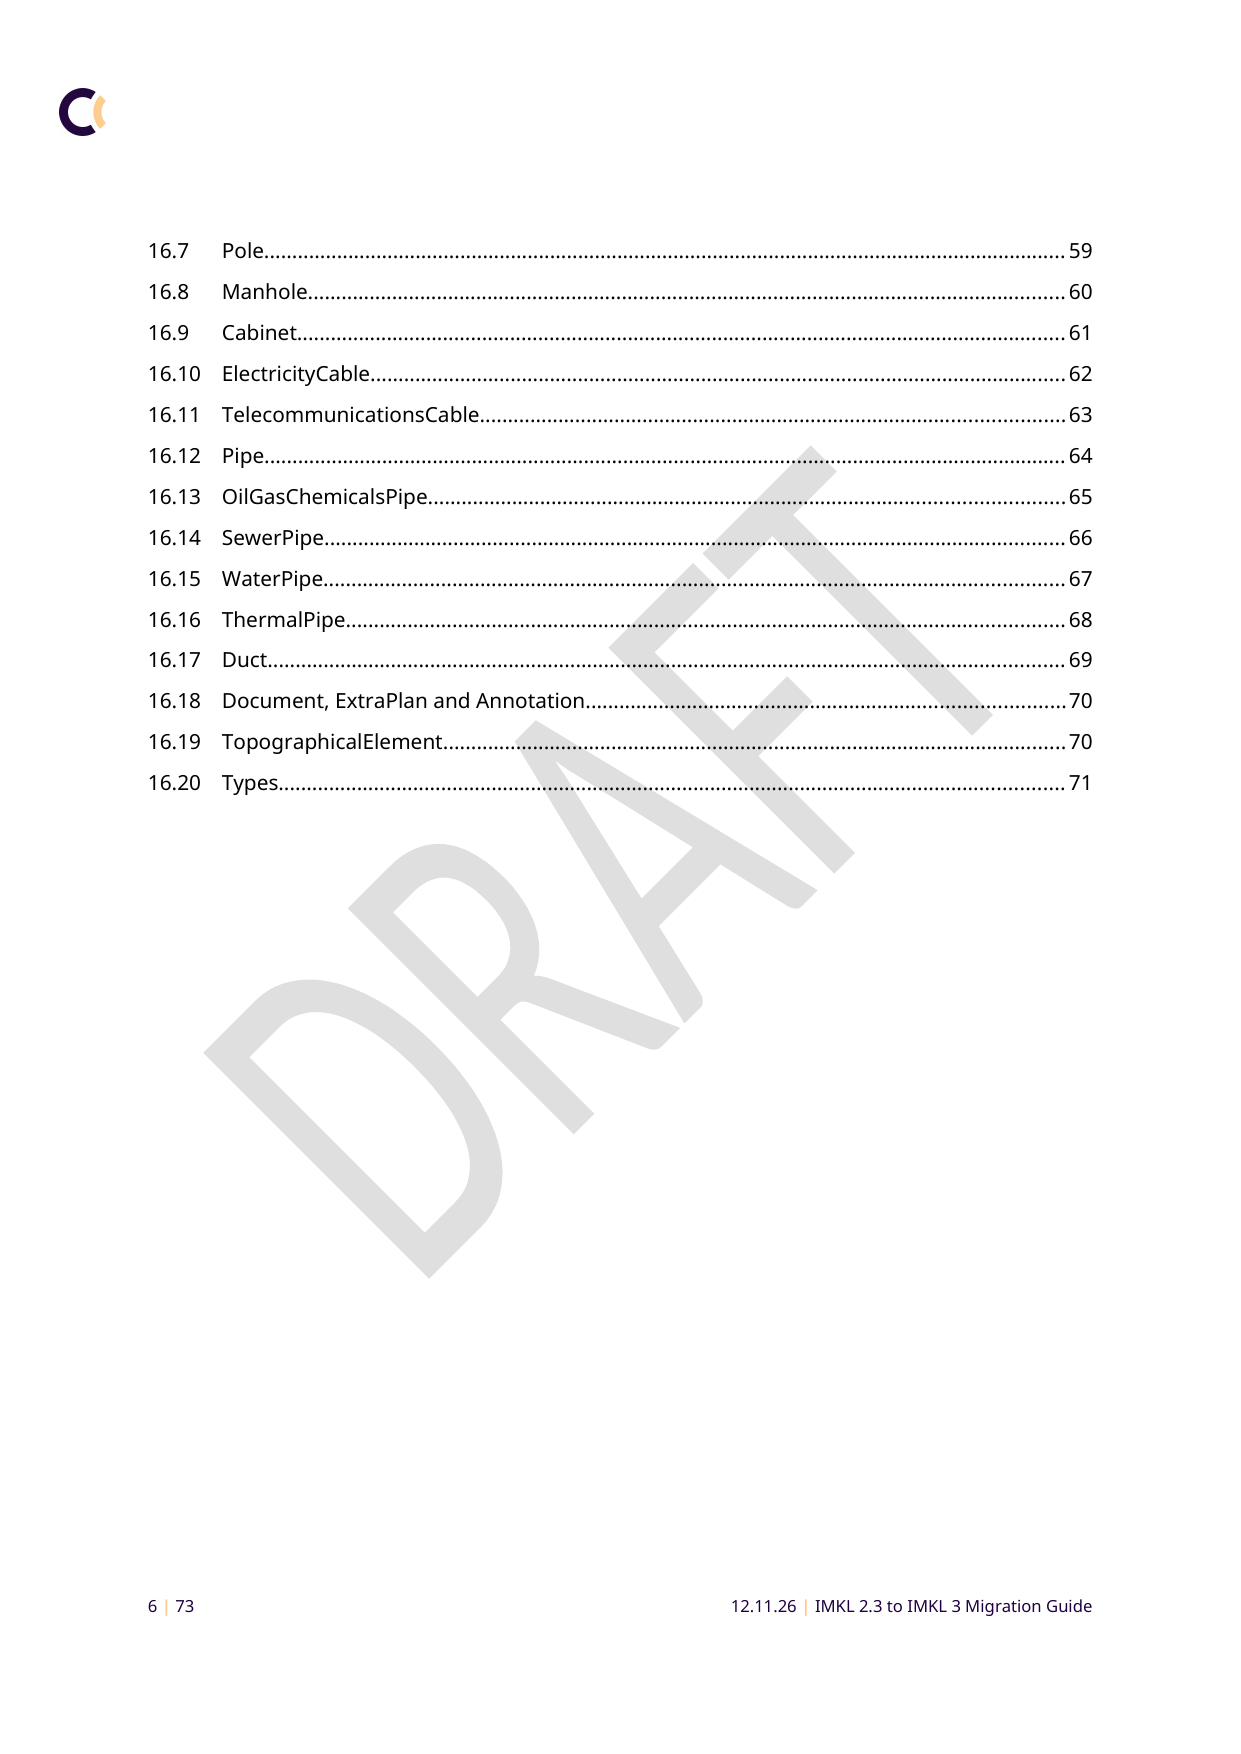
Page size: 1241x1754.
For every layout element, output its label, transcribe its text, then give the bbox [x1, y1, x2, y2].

text 16.10 ElectricityCable 62 [148, 359, 1092, 387]
picture [59, 88, 106, 136]
text 16.15 WaterPipe 67 [148, 564, 1092, 592]
text 16.8 Manhole 60 [148, 277, 1092, 306]
text 16.11 TelecommunicationsCable 63 [148, 400, 1092, 428]
text 16.7 Pole 59 [148, 236, 1092, 265]
text 16.12 Pipe 64 [148, 441, 1092, 469]
text 16.18 Document, ExtraPlan and Annotation 70 [148, 687, 1092, 715]
text 16.17 Duct 69 [148, 646, 1092, 674]
text 16.14 SewerPipe 66 [148, 523, 1092, 551]
text 16.19 TopographicalElement 70 [148, 727, 1092, 756]
text 16.20 Types 71 [148, 768, 1092, 797]
text 16.13 OilGasChemicalsPipe 65 [148, 482, 1092, 510]
text 16.16 ThermalPipe 68 [148, 605, 1092, 633]
text 16.9 Cabinet 61 [148, 318, 1092, 347]
